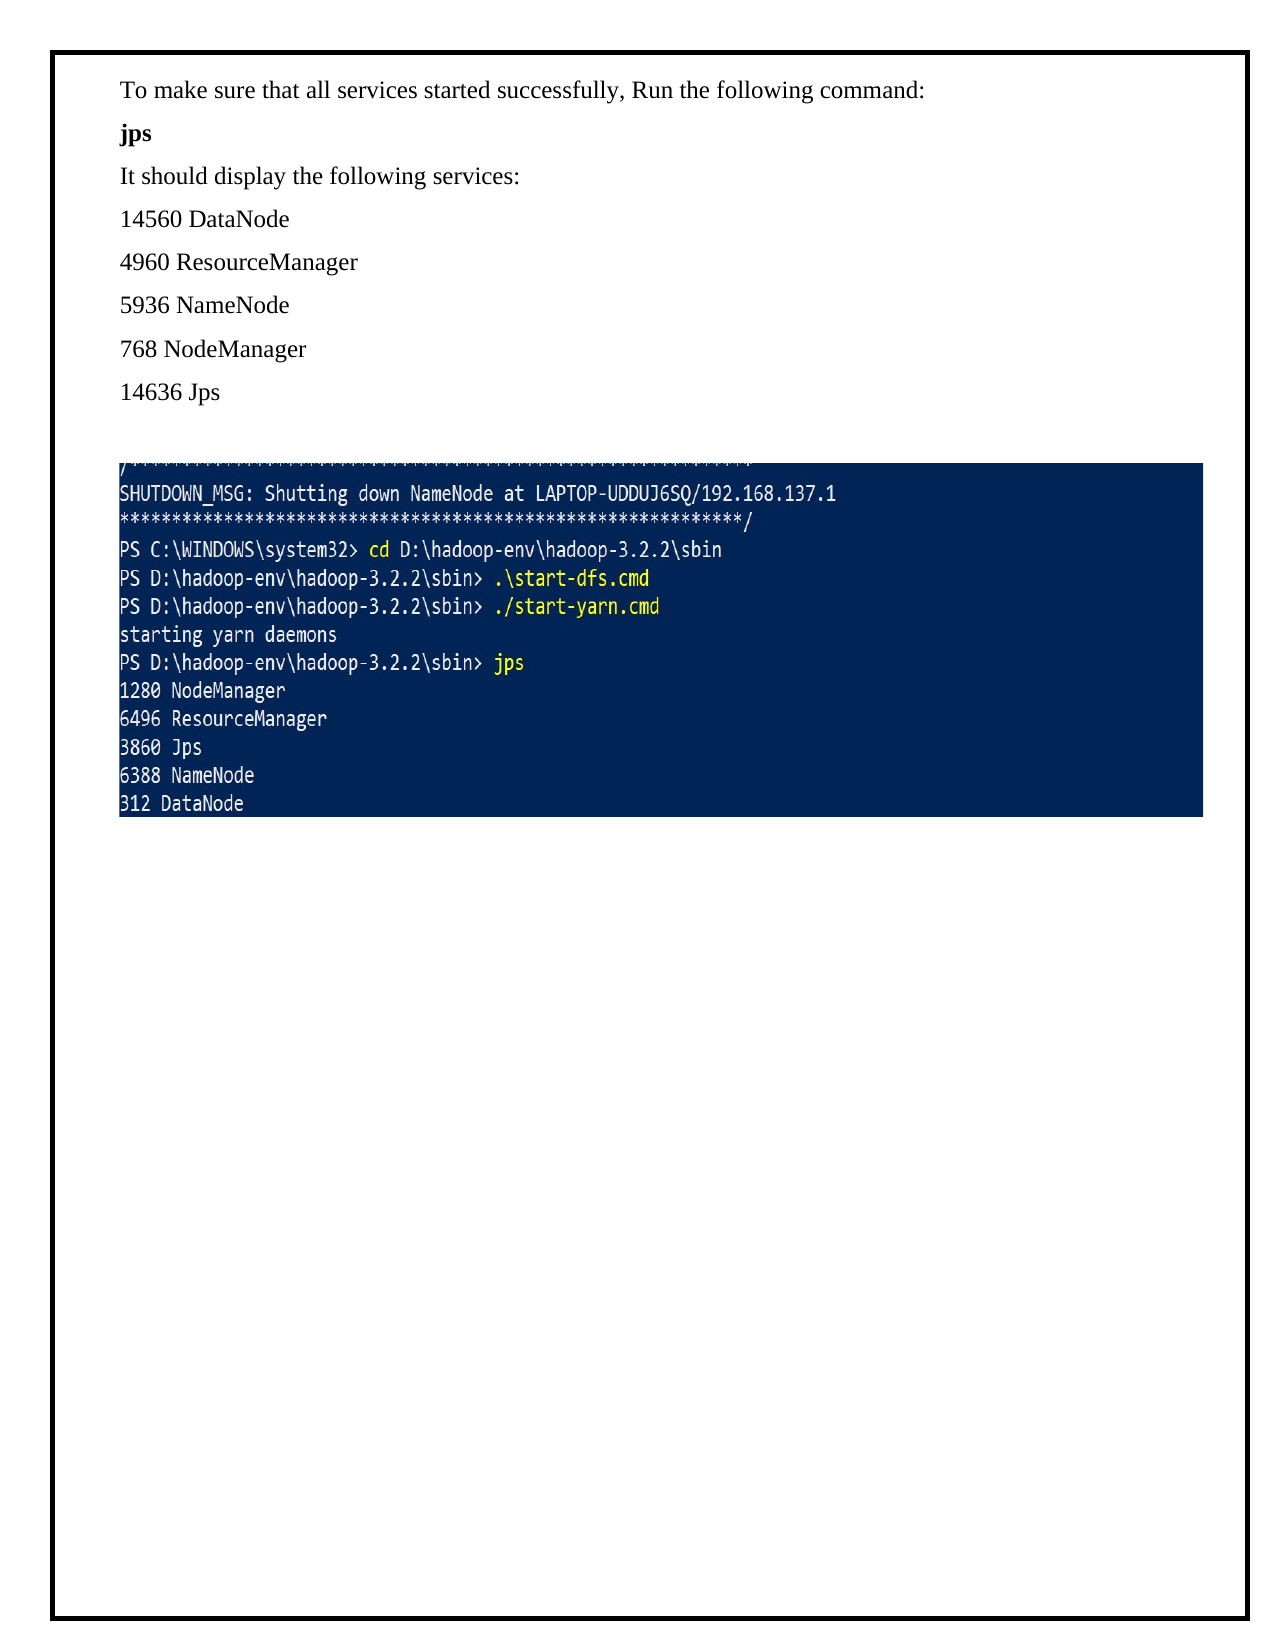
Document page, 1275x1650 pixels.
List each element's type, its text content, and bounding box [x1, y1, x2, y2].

text 14636 Jps [119, 377, 1245, 405]
text 5936 NameNode [119, 290, 1245, 319]
text It should display the following services: 14560 DataNode [119, 161, 520, 233]
text To make sure that all services started successfully, Run the following command: [119, 75, 1245, 104]
text 4960 ResourceManager [119, 247, 1245, 276]
text 768 NodeManager [119, 334, 1245, 362]
picture [119, 463, 1204, 817]
subtitle jps [119, 118, 1245, 147]
